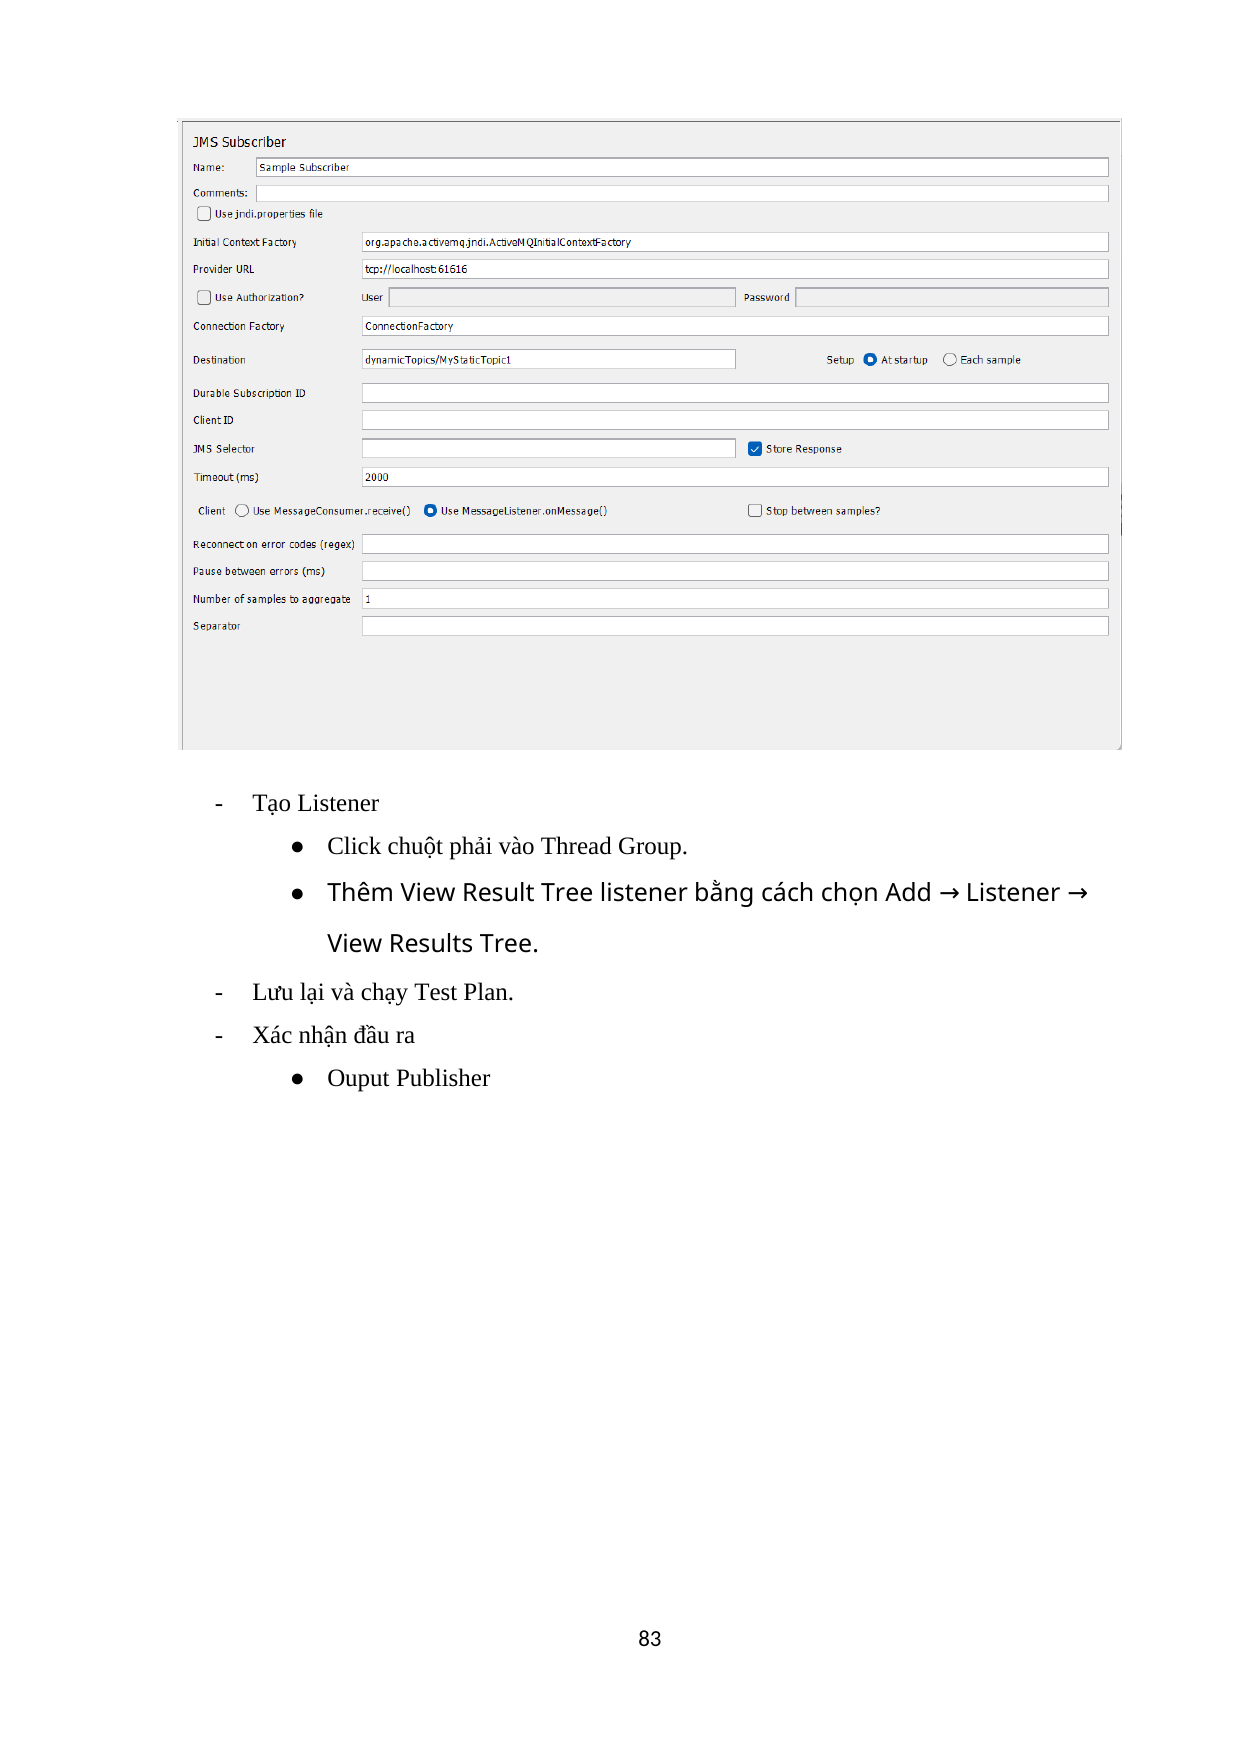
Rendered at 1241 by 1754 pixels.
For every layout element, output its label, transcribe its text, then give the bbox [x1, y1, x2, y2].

list Lưu lại và chạy Test Plan. [214, 977, 1122, 1005]
list Ouput Publisher [289, 1063, 1122, 1092]
list Thêm View Result Tree listener bằng cách chọn Add → Listener → View Results Tree. [289, 874, 1122, 960]
picture [177, 118, 1122, 750]
list Xác nhận đầu ra [214, 1020, 1122, 1048]
list Tạo Listener [214, 788, 1122, 817]
list Click chuột phải vào Thread Group. [289, 831, 1122, 860]
